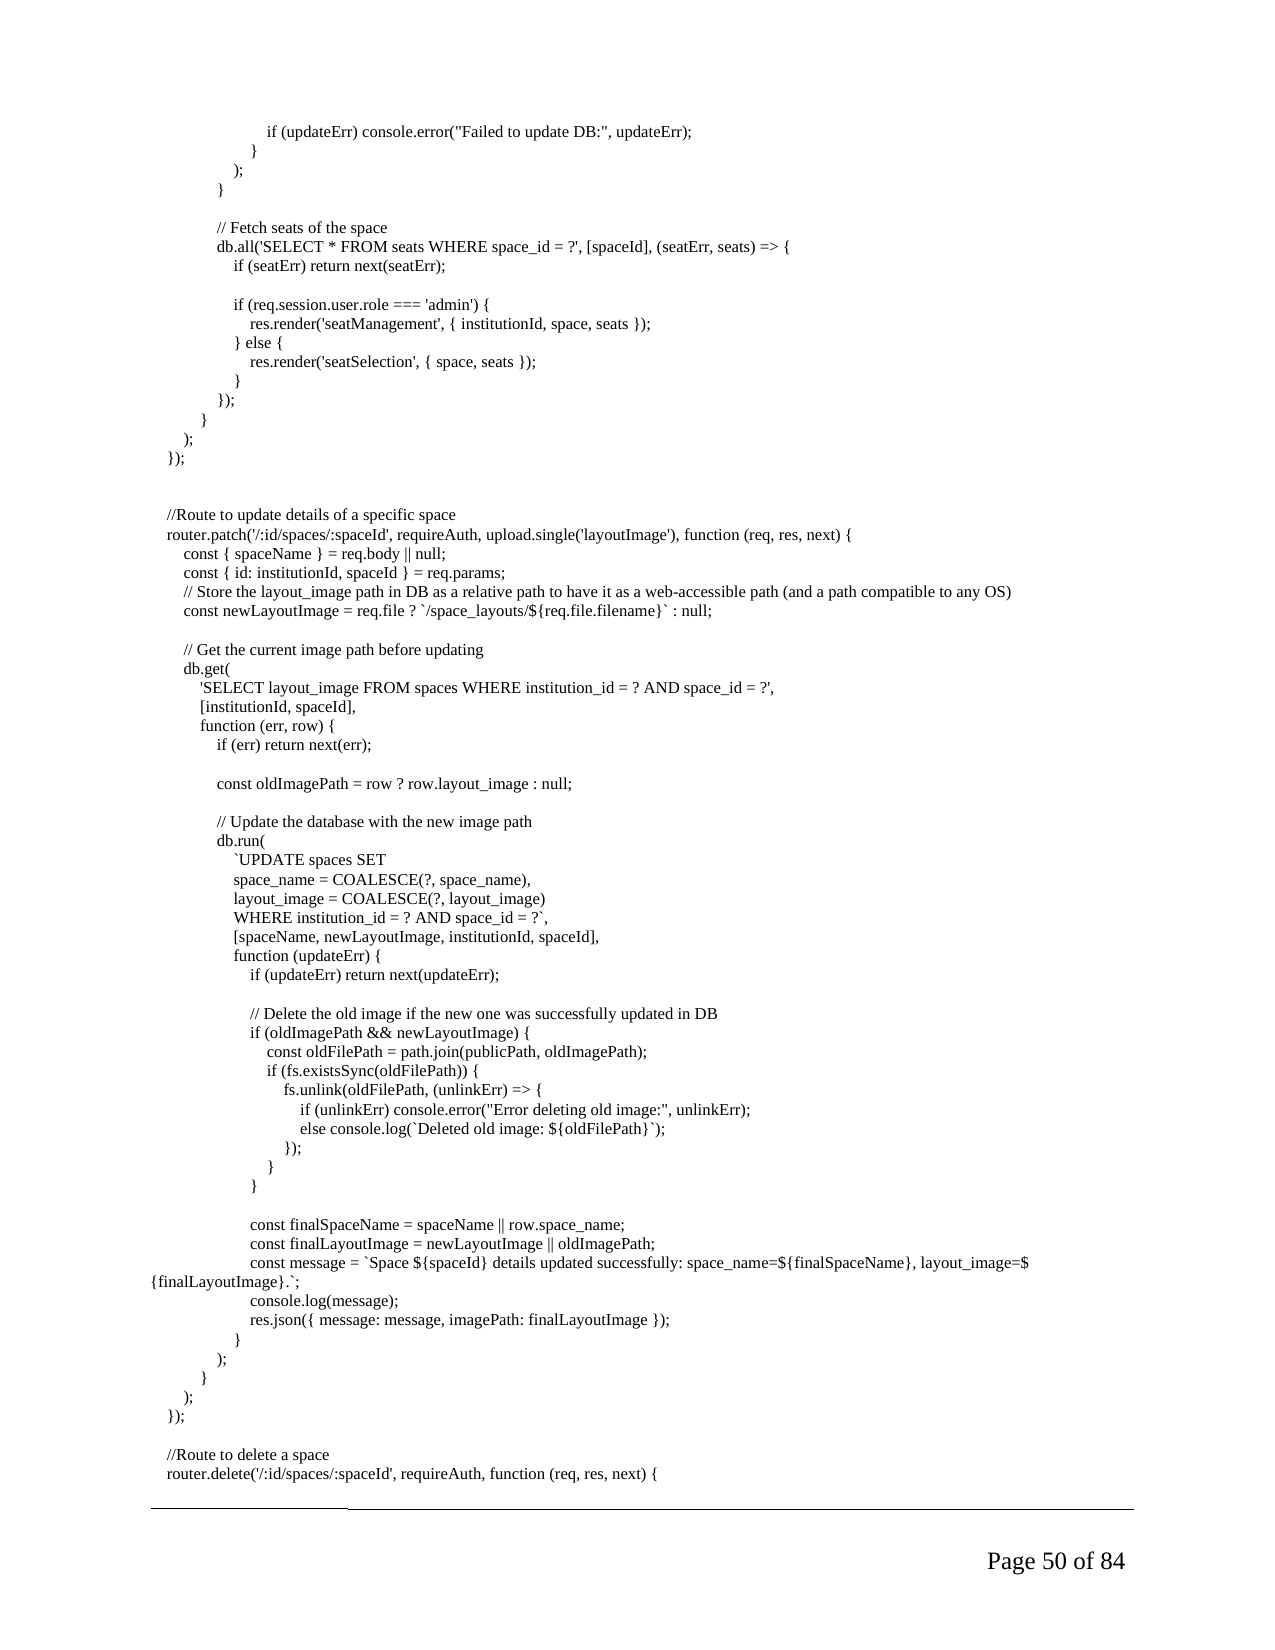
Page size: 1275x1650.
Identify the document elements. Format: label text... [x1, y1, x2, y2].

text }); [150, 1406, 1125, 1425]
text } [150, 179, 1125, 198]
text } else { [150, 333, 1125, 352]
text if (err) return next(err); [150, 735, 1125, 754]
text 'SELECT layout_image FROM spaces WHERE institution_id = ? AND space_id = ?', [150, 678, 1125, 697]
text router.patch('/:id/spaces/:spaceId', requireAuth, upload.single('layoutImage'), function (req, res, next) { [150, 524, 1125, 543]
text } [150, 141, 1125, 160]
text if (unlinkErr) console.error("Error deleting old image:", unlinkErr); [150, 1099, 1125, 1118]
text } [150, 371, 1125, 390]
text const finalSpaceName = spaceName || row.space_name; [150, 1214, 1125, 1233]
text if (req.session.user.role === 'admin') { [150, 294, 1125, 313]
text [institutionId, spaceId], [150, 697, 1125, 716]
text function (err, row) { [150, 716, 1125, 735]
text const oldFilePath = path.join(publicPath, oldImagePath); [150, 1042, 1125, 1061]
text space_name = COALESCE(?, space_name), [150, 869, 1125, 888]
text // Update the database with the new image path [150, 812, 1125, 831]
text ); [150, 1387, 1125, 1406]
text if (oldImagePath && newLayoutImage) { [150, 1023, 1125, 1042]
text const message = `Space ${spaceId} details updated successfully: space_name=${finalSpaceName}, layout_image=${finalLayoutImage}.`; [150, 1253, 1125, 1291]
text const { id: institutionId, spaceId } = req.params; [150, 563, 1125, 582]
text function (updateErr) { [150, 946, 1125, 965]
text res.render('seatSelection', { space, seats }); [150, 352, 1125, 371]
text }); [150, 390, 1125, 409]
text [spaceName, newLayoutImage, institutionId, spaceId], [150, 927, 1125, 946]
text const { spaceName } = req.body || null; [150, 543, 1125, 563]
text } [150, 1368, 1125, 1387]
text const finalLayoutImage = newLayoutImage || oldImagePath; [150, 1233, 1125, 1253]
text } [150, 1176, 1125, 1195]
text res.json({ message: message, imagePath: finalLayoutImage }); [150, 1310, 1125, 1329]
text // Store the layout_image path in DB as a relative path to have it as a web-accessible path (and a path compatible to any OS) [150, 582, 1125, 601]
text if (fs.existsSync(oldFilePath)) { [150, 1061, 1125, 1080]
text ); [150, 1348, 1125, 1368]
text else console.log(`Deleted old image: ${oldFilePath}`); [150, 1118, 1125, 1138]
text //Route to delete a space [150, 1444, 1125, 1463]
text WHERE institution_id = ? AND space_id = ?`, [150, 908, 1125, 927]
text fs.unlink(oldFilePath, (unlinkErr) => { [150, 1080, 1125, 1099]
text db.all('SELECT * FROM seats WHERE space_id = ?', [spaceId], (seatErr, seats) => { [150, 237, 1125, 256]
text } [150, 1329, 1125, 1348]
text // Delete the old image if the new one was successfully updated in DB [150, 1003, 1125, 1023]
text } [150, 1157, 1125, 1176]
text if (updateErr) return next(updateErr); [150, 965, 1125, 984]
text if (seatErr) return next(seatErr); [150, 256, 1125, 275]
text console.log(message); [150, 1291, 1125, 1310]
text db.run( [150, 831, 1125, 850]
text if (updateErr) console.error("Failed to update DB:", updateErr); [150, 122, 1125, 141]
text db.get( [150, 658, 1125, 678]
text const oldImagePath = row ? row.layout_image : null; [150, 773, 1125, 793]
text `UPDATE spaces SET [150, 850, 1125, 869]
text // Fetch seats of the space [150, 218, 1125, 237]
text res.render('seatManagement', { institutionId, space, seats }); [150, 313, 1125, 333]
text ); [150, 160, 1125, 179]
text //Route to update details of a specific space [150, 505, 1125, 524]
text }); [150, 448, 1125, 467]
text const newLayoutImage = req.file ? `/space_layouts/${req.file.filename}` : null; [150, 601, 1125, 620]
text }); [150, 1138, 1125, 1157]
text ); [150, 428, 1125, 448]
text } [150, 409, 1125, 428]
text // Get the current image path before updating [150, 639, 1125, 658]
text layout_image = COALESCE(?, layout_image) [150, 888, 1125, 908]
text router.delete('/:id/spaces/:spaceId', requireAuth, function (req, res, next) { [150, 1463, 1125, 1483]
